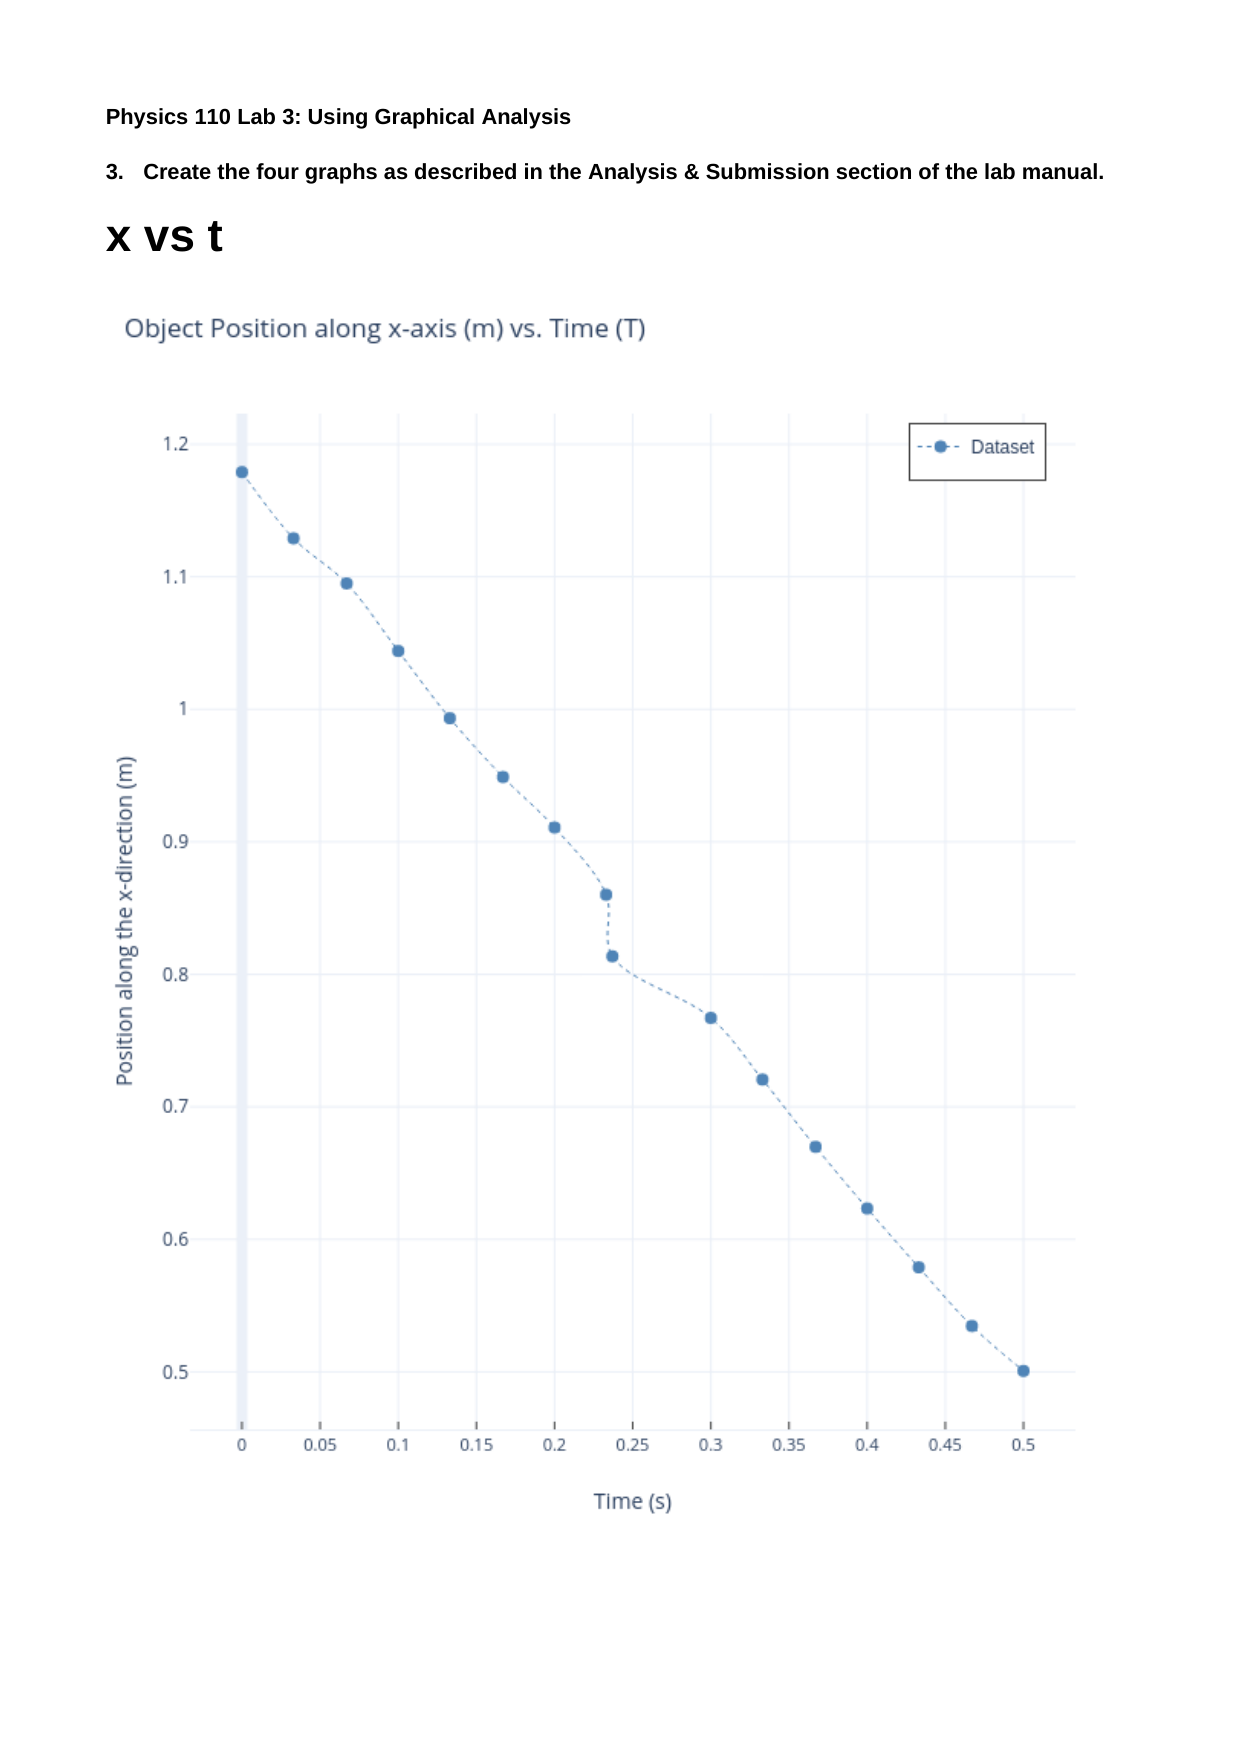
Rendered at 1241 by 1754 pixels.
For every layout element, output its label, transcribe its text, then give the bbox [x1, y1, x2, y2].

picture [68, 261, 1198, 1552]
text x vs t [68, 209, 1154, 261]
list Create the four graphs as described in the Analysis & Submission section of the lab manual. [106, 158, 1154, 184]
